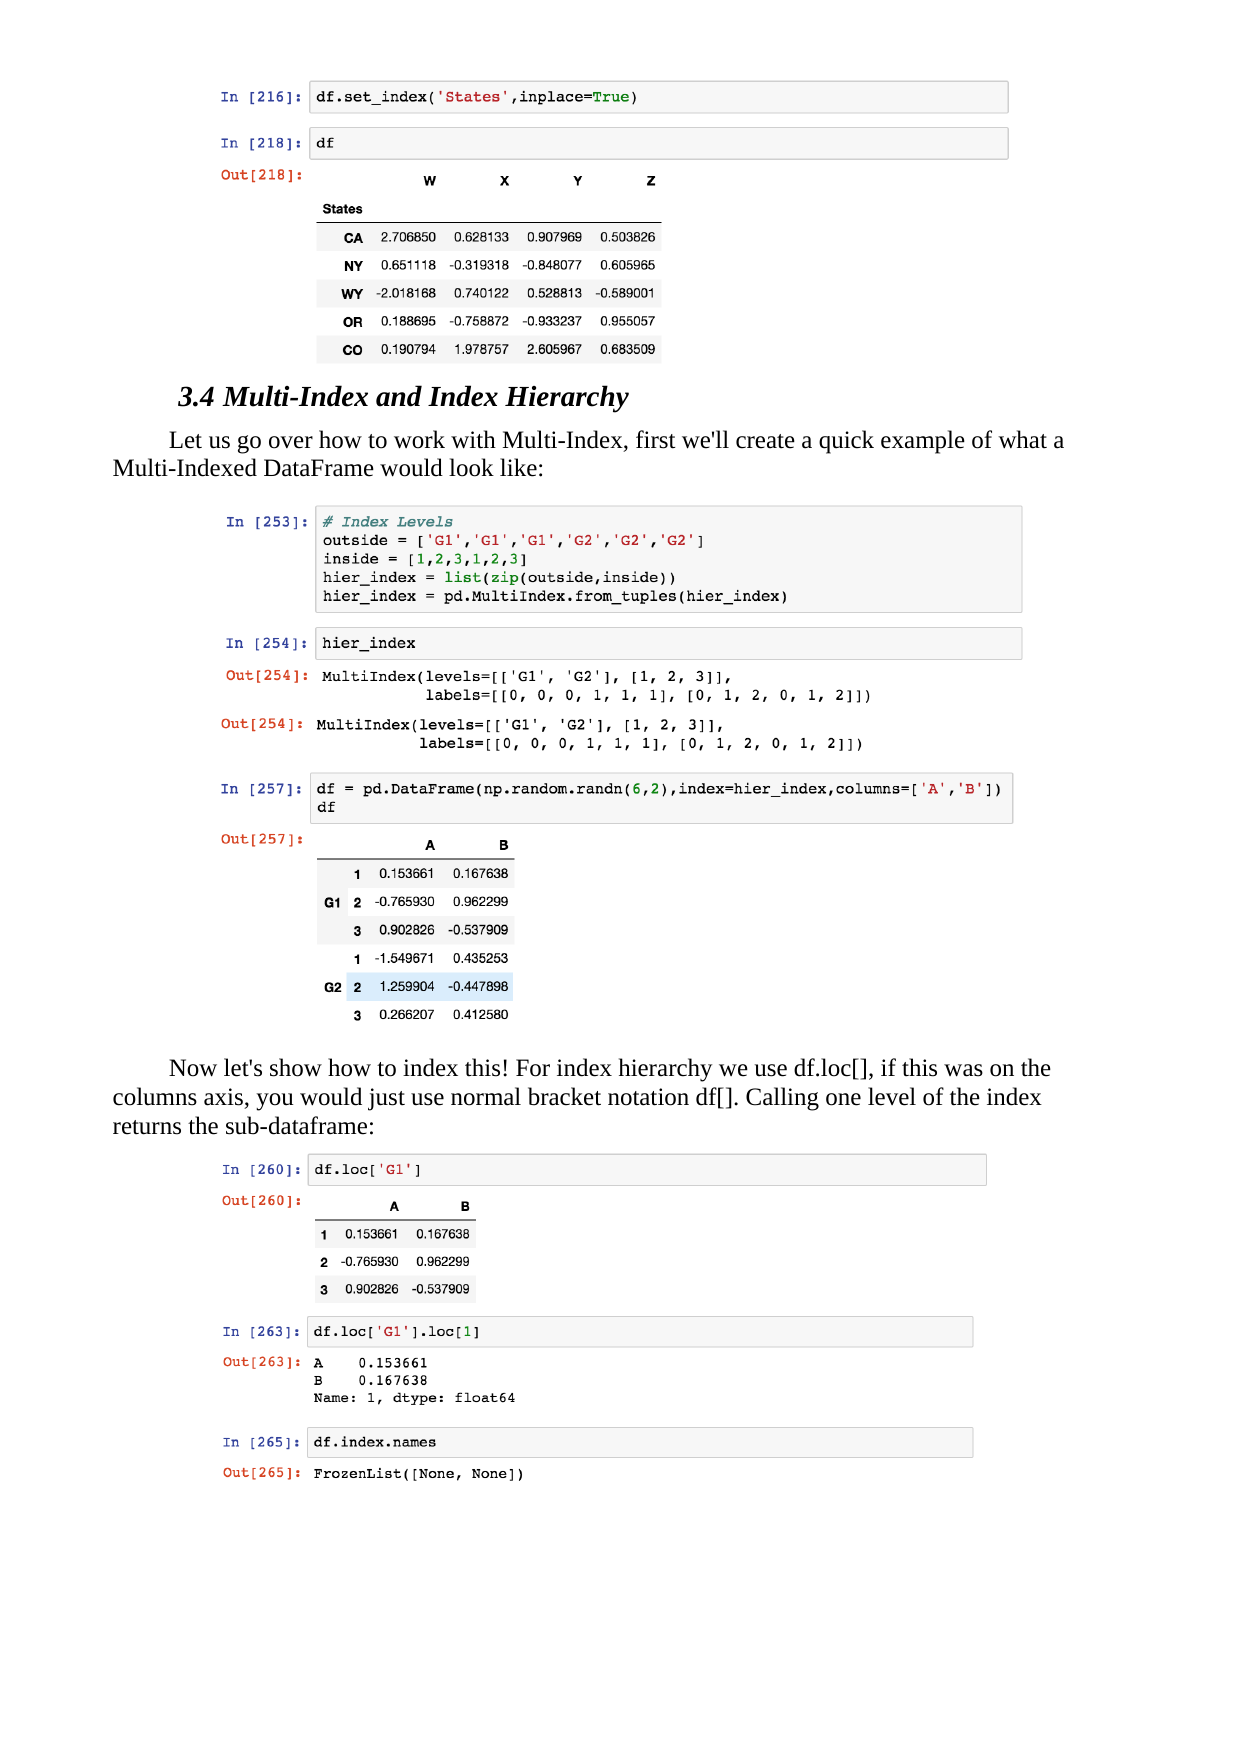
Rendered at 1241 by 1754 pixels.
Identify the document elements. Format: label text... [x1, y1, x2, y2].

list Multi-Index and Index Hierarchy [178, 379, 1090, 412]
picture [215, 494, 1031, 1041]
text Now let's show how to index this! For index hierarchy we use df.loc[], if this was on the columns axis, you would just use normal bracket notation df[]. Calling one level of the index returns the sub-dataframe: [112, 1053, 1090, 1139]
picture [215, 1152, 994, 1487]
text Let us go over how to work with Multi-Index, first we'll create a quick example of what a Multi-Indexed DataFrame would look like: [112, 425, 1090, 482]
picture [215, 73, 1022, 379]
